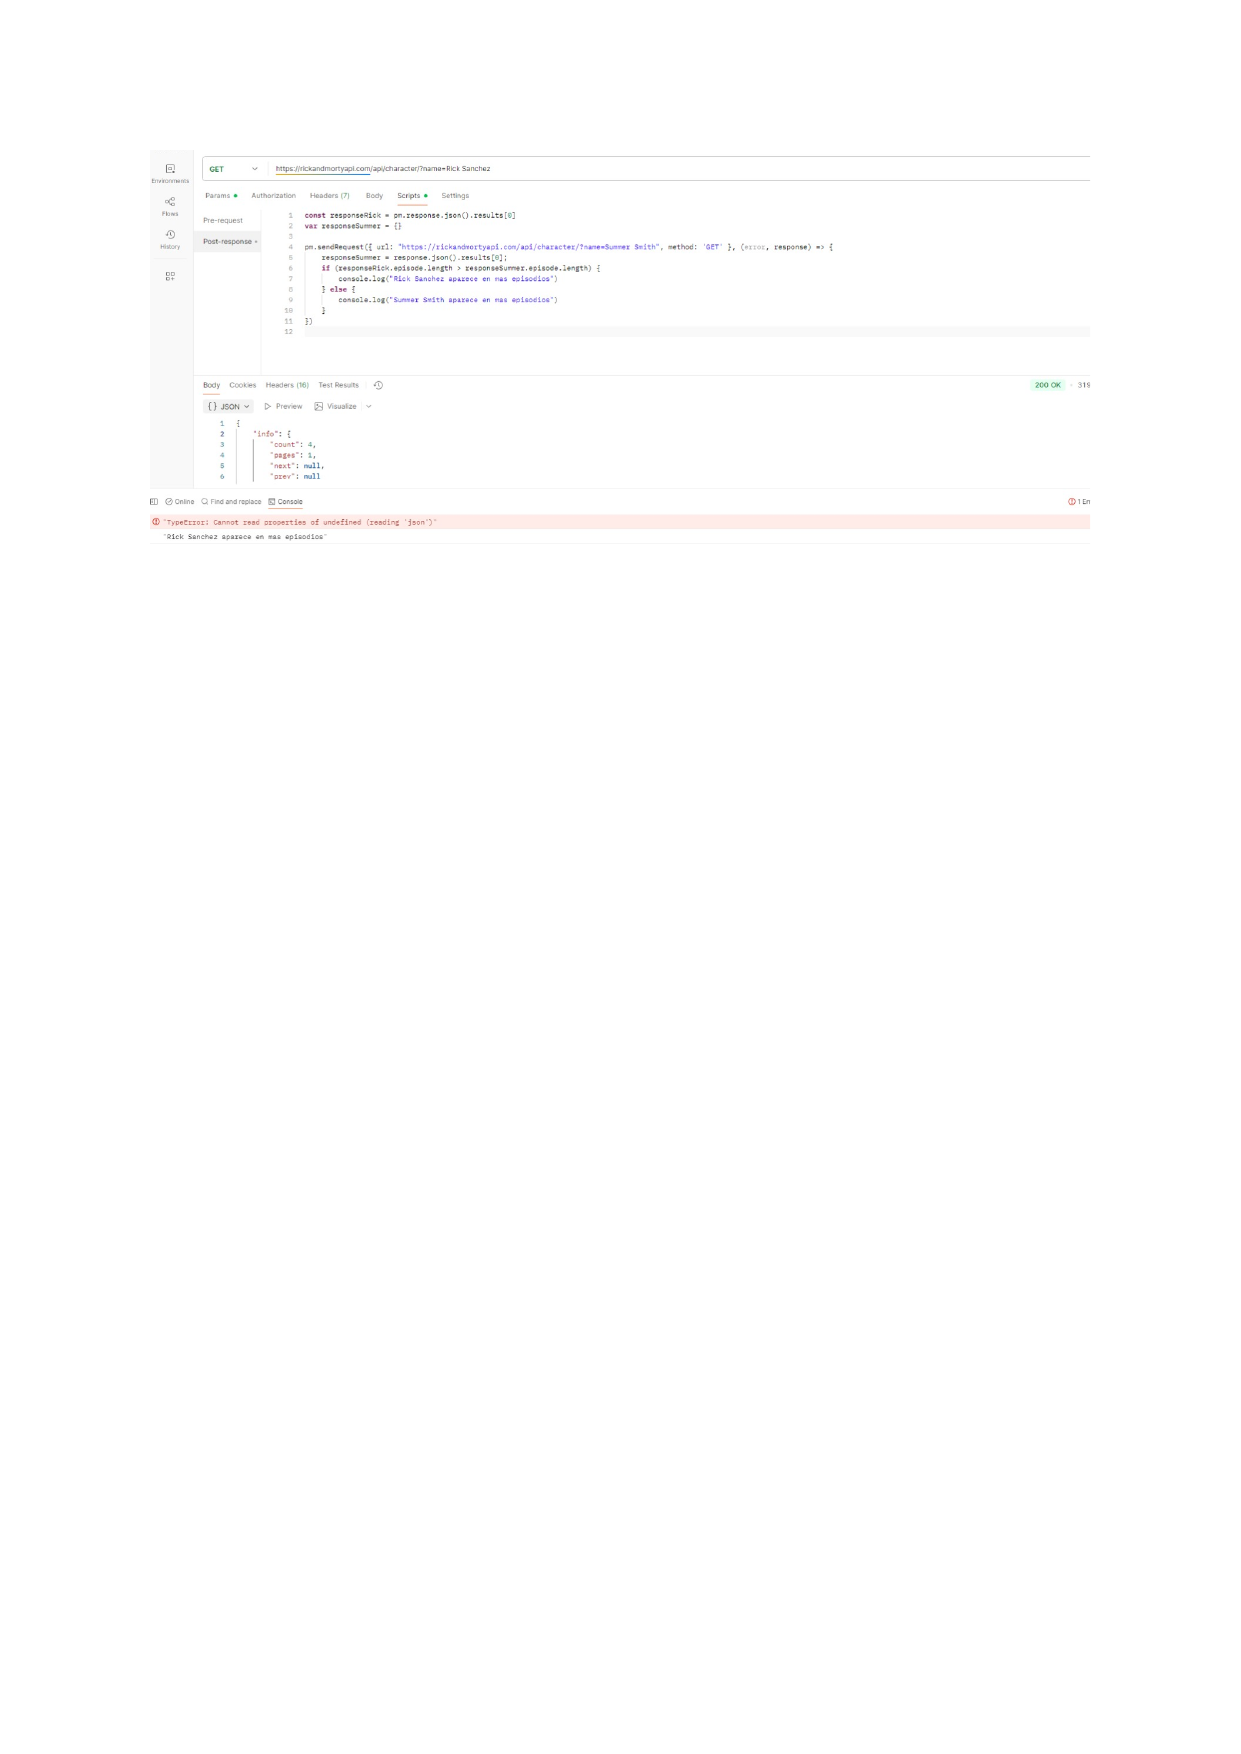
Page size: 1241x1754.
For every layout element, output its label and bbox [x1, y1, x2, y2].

picture [150, 150, 1091, 546]
